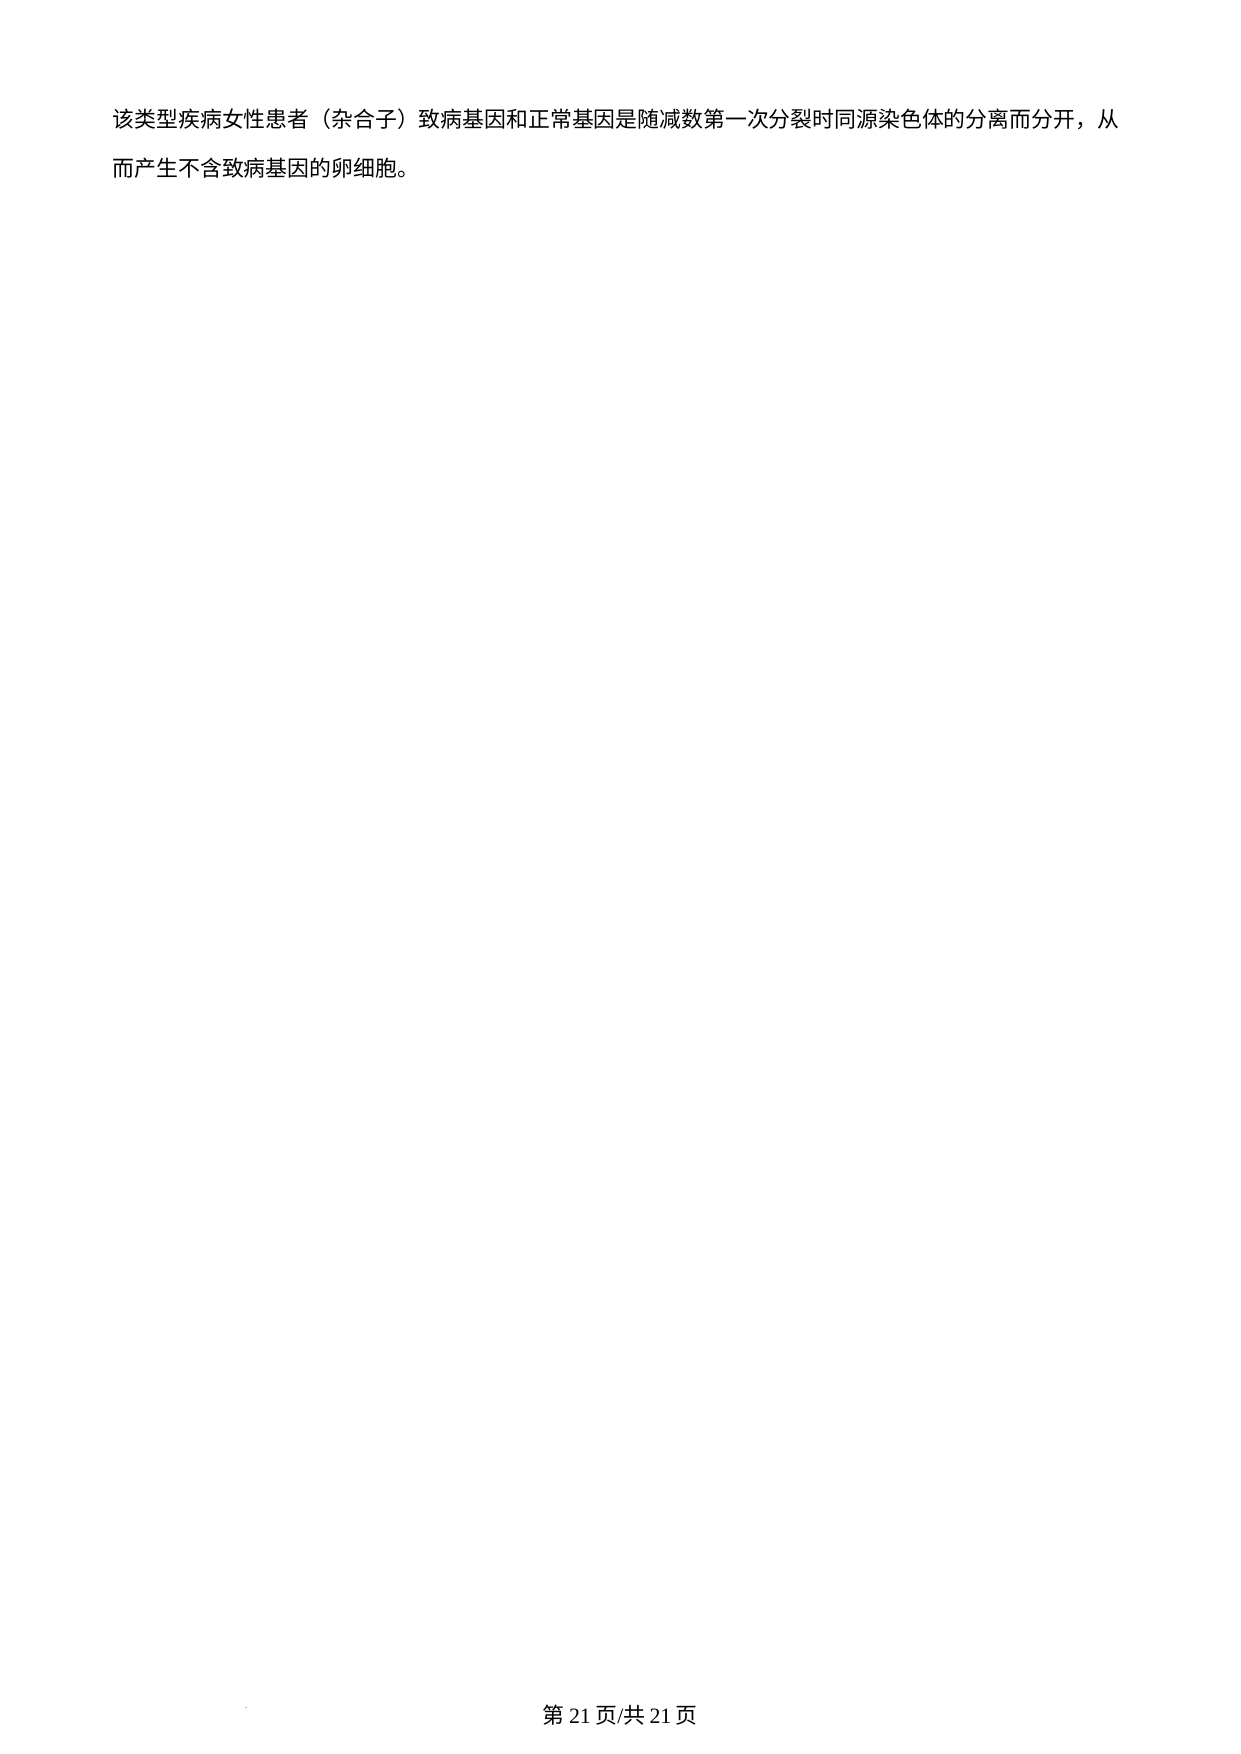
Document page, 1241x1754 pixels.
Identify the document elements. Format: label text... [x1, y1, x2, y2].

text 该类型疾病女性患者（杂合子）致病基因和正常基因是随减数第一次分裂时同源染色体的分离而分开，从而产生不含致病基因的卵细胞。 [112, 102, 1128, 183]
